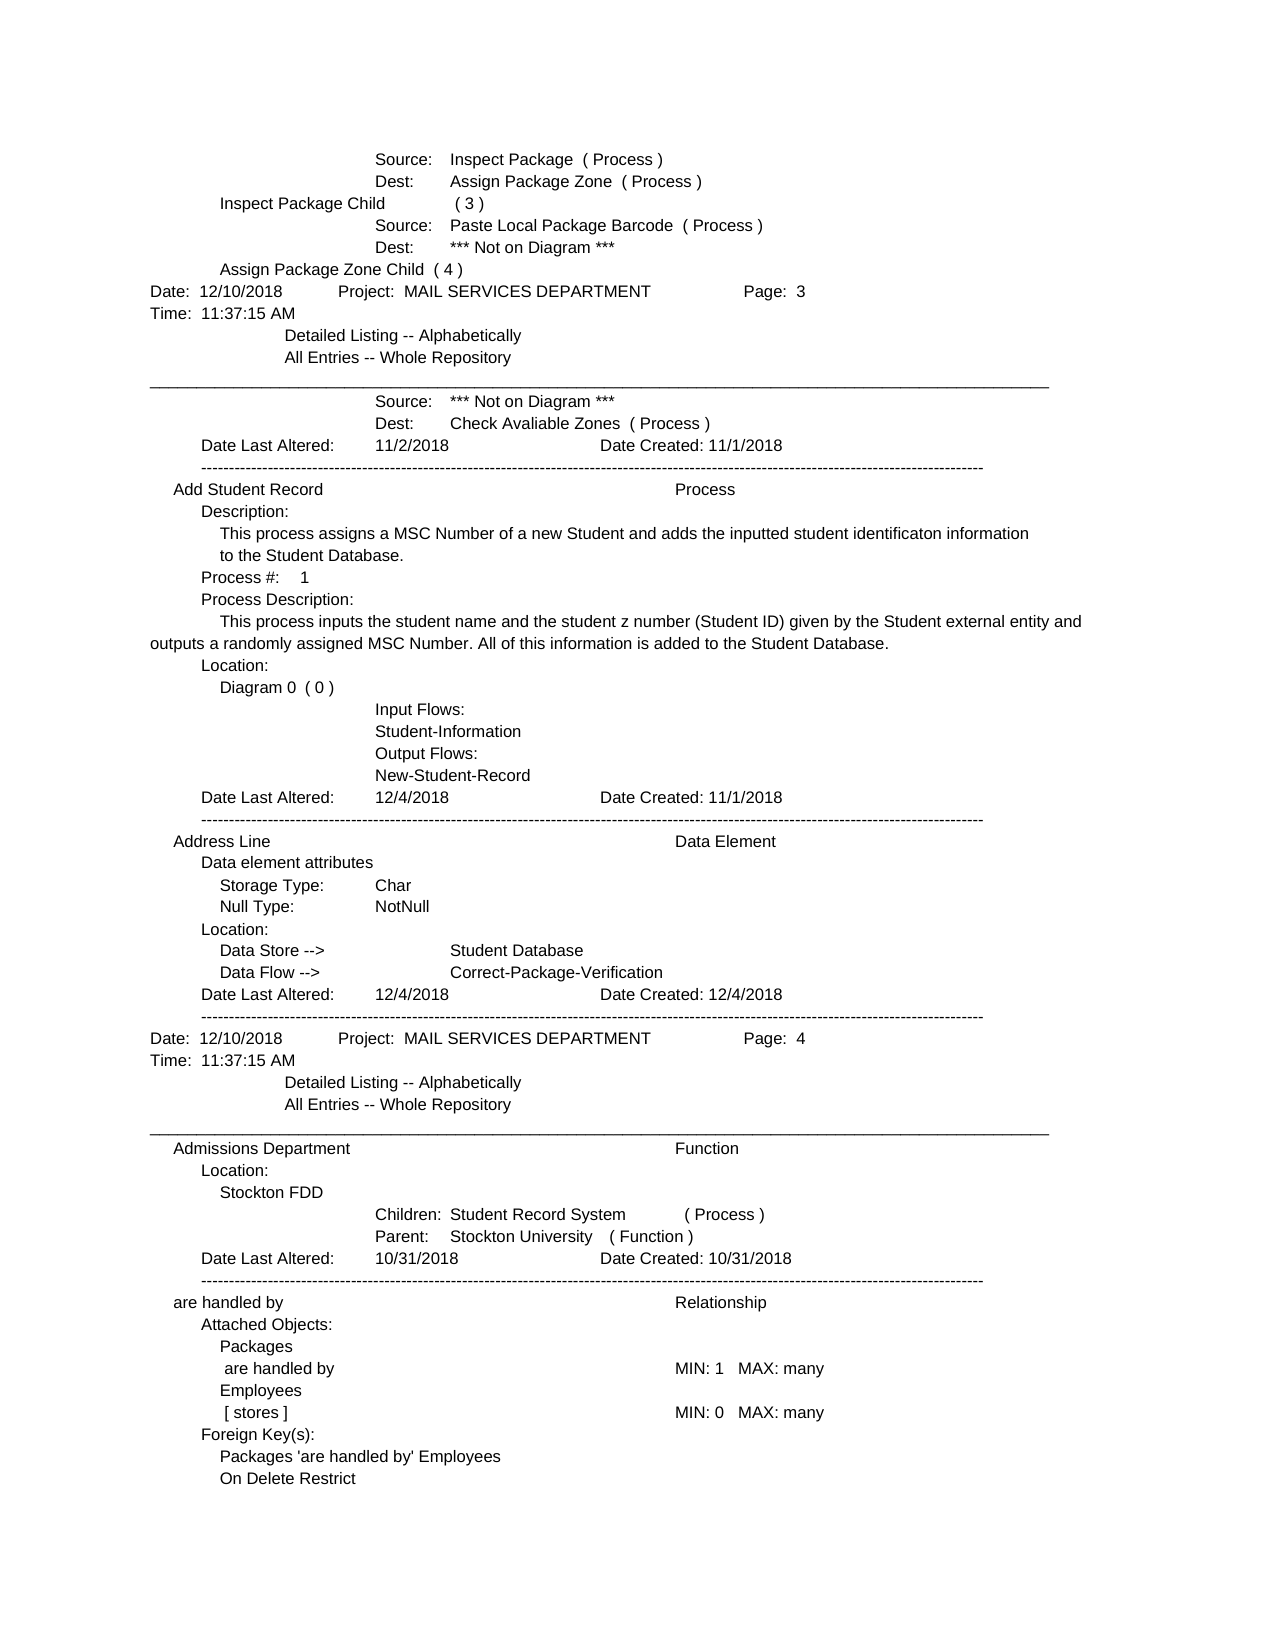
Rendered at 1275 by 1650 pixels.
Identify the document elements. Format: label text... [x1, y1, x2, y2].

text Source: *** Not on Diagram *** [150, 392, 1125, 411]
text to the Student Database. [150, 546, 1125, 565]
text --------------------------------------------------------------------------------------------------------------------------------------------- [150, 809, 1125, 828]
text Dest: Assign Package Zone ( Process ) [150, 172, 1125, 191]
text are handled by MIN: 1 MAX: many [150, 1359, 1125, 1378]
text Date: 12/10/2018 Project: MAIL SERVICES DEPARTMENT Page: 3 [150, 282, 1125, 301]
text Source: Paste Local Package Barcode ( Process ) [150, 216, 1125, 235]
text Assign Package Zone Child ( 4 ) [150, 260, 1125, 279]
text Date Last Altered: 10/31/2018 Date Created: 10/31/2018 [150, 1249, 1125, 1268]
text All Entries -- Whole Repository [150, 348, 1125, 367]
text Date Last Altered: 12/4/2018 Date Created: 12/4/2018 [150, 985, 1125, 1004]
text Detailed Listing -- Alphabetically [150, 1073, 1125, 1092]
text Student-Information [150, 721, 1125, 741]
text Employees [150, 1381, 1125, 1400]
text [ stores ] MIN: 0 MAX: many [150, 1403, 1125, 1422]
text Stockton FDD [150, 1183, 1125, 1202]
text --------------------------------------------------------------------------------------------------------------------------------------------- [150, 1007, 1125, 1026]
text Output Flows: [150, 743, 1125, 763]
text Parent: Stockton University ( Function ) [150, 1227, 1125, 1246]
text Null Type: NotNull [150, 897, 1125, 916]
text Date: 12/10/2018 Project: MAIL SERVICES DEPARTMENT Page: 4 [150, 1029, 1125, 1048]
text Time: 11:37:15 AM [150, 1051, 1125, 1070]
text Data Store --> Student Database [150, 941, 1125, 960]
text Date Last Altered: 12/4/2018 Date Created: 11/1/2018 [150, 787, 1125, 807]
text --------------------------------------------------------------------------------------------------------------------------------------------- [150, 1271, 1125, 1290]
text Process Description: [150, 589, 1125, 609]
text On Delete Restrict [150, 1469, 1125, 1488]
text Dest: *** Not on Diagram *** [150, 238, 1125, 257]
text Attached Objects: [150, 1315, 1125, 1334]
text Location: [150, 1161, 1125, 1180]
text Storage Type: Char [150, 875, 1125, 894]
text _________________________________________________________________________________________________ [150, 1117, 1125, 1136]
text This process assigns a MSC Number of a new Student and adds the inputted student identificaton information [150, 524, 1125, 543]
text Foreign Key(s): [150, 1425, 1125, 1444]
text Packages [150, 1337, 1125, 1356]
text Inspect Package Child ( 3 ) [150, 194, 1125, 213]
text Data element attributes [150, 853, 1125, 872]
text _________________________________________________________________________________________________ [150, 370, 1125, 389]
text Dest: Check Avaliable Zones ( Process ) [150, 414, 1125, 433]
text New-Student-Record [150, 765, 1125, 784]
text Process #: 1 [150, 568, 1125, 587]
text Location: [150, 919, 1125, 938]
text Input Flows: [150, 699, 1125, 719]
text Detailed Listing -- Alphabetically [150, 326, 1125, 345]
text Time: 11:37:15 AM [150, 304, 1125, 323]
text are handled by Relationship [150, 1293, 1125, 1312]
text --------------------------------------------------------------------------------------------------------------------------------------------- [150, 458, 1125, 477]
text Data Flow --> Correct-Package-Verification [150, 963, 1125, 982]
text Children: Student Record System ( Process ) [150, 1205, 1125, 1224]
text Description: [150, 502, 1125, 521]
text Packages 'are handled by' Employees [150, 1447, 1125, 1466]
text This process inputs the student name and the student z number (Student ID) given by the Student external entity and outputs a randomly assigned MSC Number. All of this information is added to the Student Database. [150, 612, 1125, 653]
text Date Last Altered: 11/2/2018 Date Created: 11/1/2018 [150, 436, 1125, 455]
text Add Student Record Process [150, 480, 1125, 499]
text Address Line Data Element [150, 831, 1125, 851]
text Diagram 0 ( 0 ) [150, 677, 1125, 697]
text All Entries -- Whole Repository [150, 1095, 1125, 1114]
text Source: Inspect Package ( Process ) [150, 150, 1125, 169]
text Admissions Department Function [150, 1139, 1125, 1158]
text Location: [150, 656, 1125, 675]
